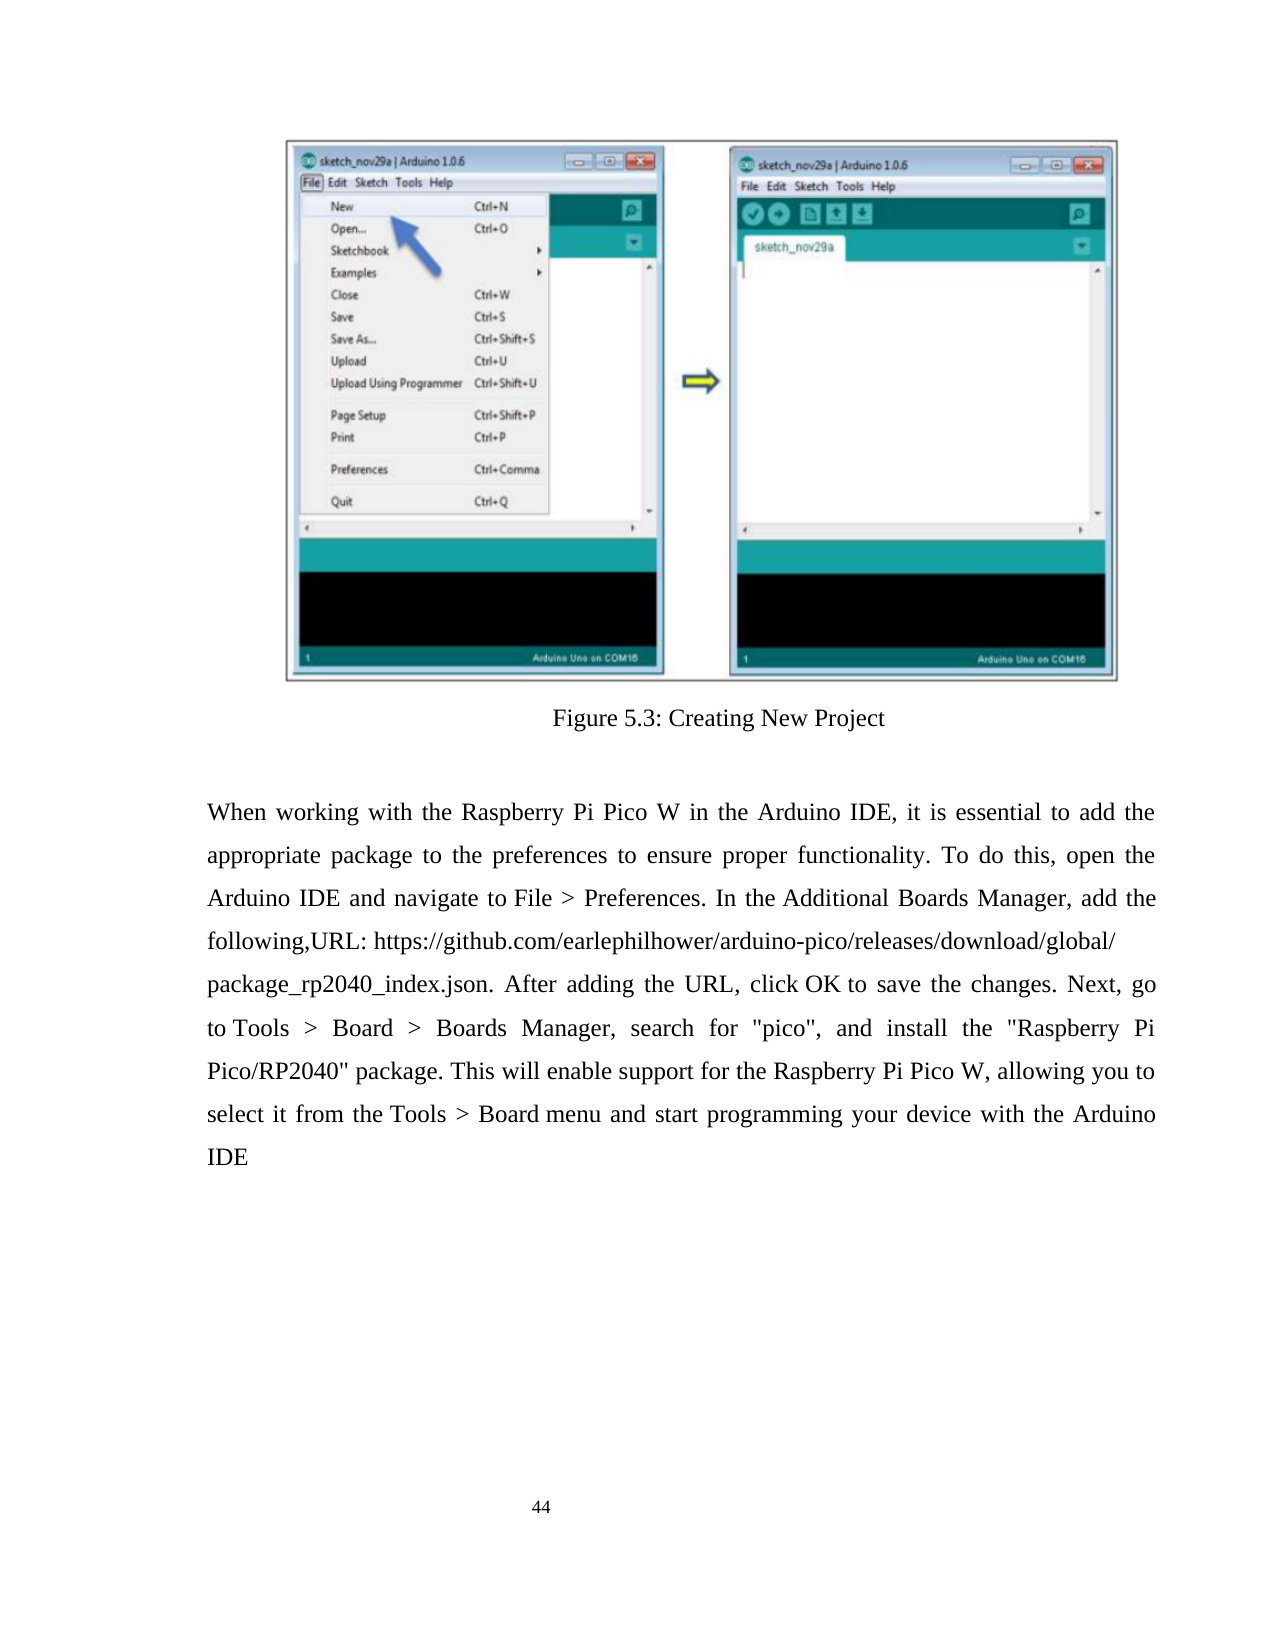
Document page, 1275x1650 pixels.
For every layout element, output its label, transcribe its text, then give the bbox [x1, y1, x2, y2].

text When working with the Raspberry Pi Pico W in the Arduino IDE, it is essential to add the appropriate package to the preferences to ensure proper functionality. To do this, open the Arduino IDE and navigate to File > Preferences. In the Additional Boards Manager, add the following,URL: https://github.com/earlephilhower/arduino-pico/releases/download/global/package_rp2040_index.json. After adding the URL, click OK to save the changes. Next, go to Tools > Board > Boards Manager, search for "pico", and install the "Raspberry Pi Pico/RP2040" package. This will enable support for the Raspberry Pi Pico W, allowing you to select it from the Tools > Board menu and start programming your device with the Arduino IDE [207, 797, 1157, 1171]
text Figure 5.3: Creating New Project [281, 703, 1157, 732]
picture [280, 135, 1132, 691]
